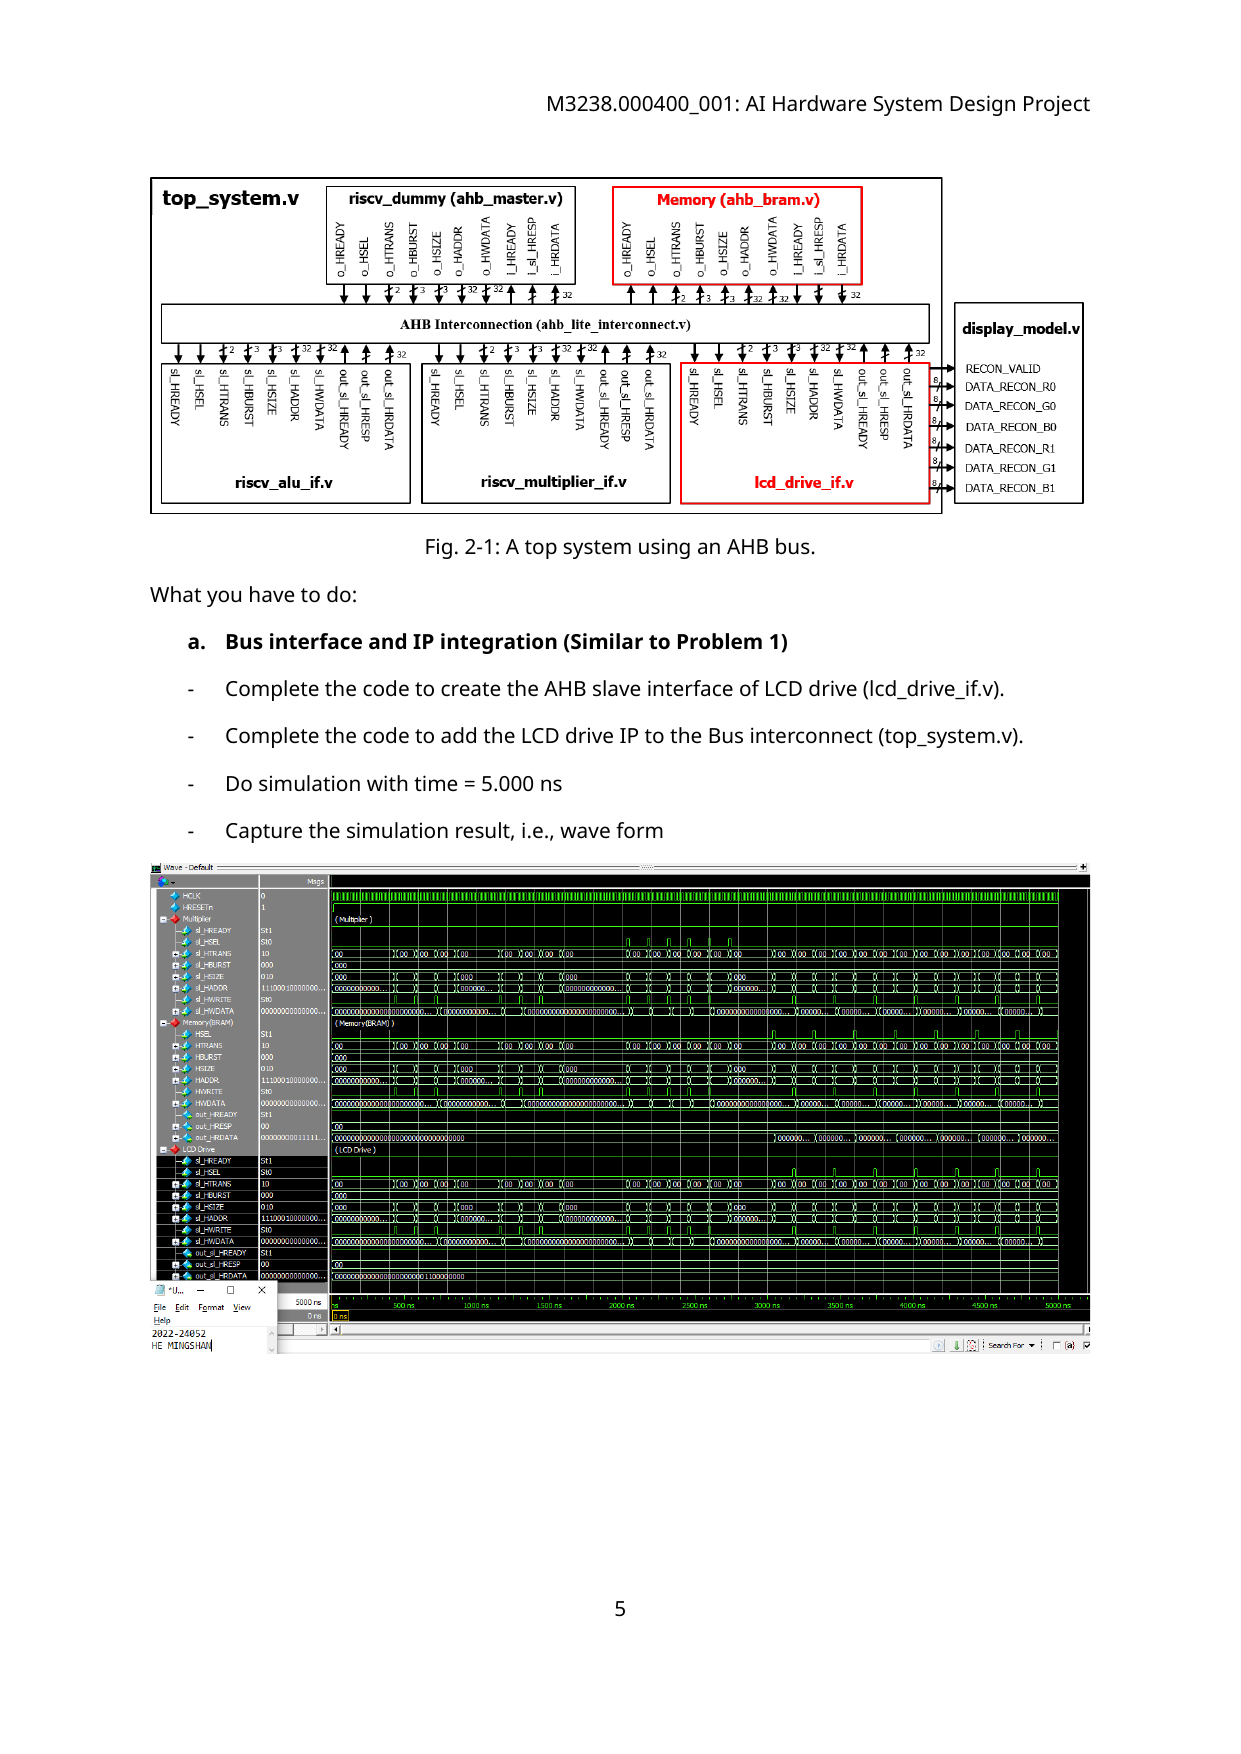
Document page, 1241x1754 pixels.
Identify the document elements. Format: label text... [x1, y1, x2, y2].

picture [150, 863, 1091, 1354]
list Complete the code to add the LCD drive IP to the Bus interconnect (top_system.v). [187, 722, 1090, 750]
picture [150, 177, 1091, 514]
text Fig. 2-1: A top system using an AHB bus. [150, 532, 1090, 561]
list Capture the simulation result, i.e., wave form [187, 816, 1090, 845]
text What you have to do: [150, 580, 1090, 608]
list Do simulation with time = 5.000 ns [187, 769, 1090, 797]
list Bus interface and IP integration (Similar to Problem 1) [187, 627, 1090, 656]
list Complete the code to create the AHB slave interface of LCD drive (lcd_drive_if.v). [187, 674, 1090, 703]
